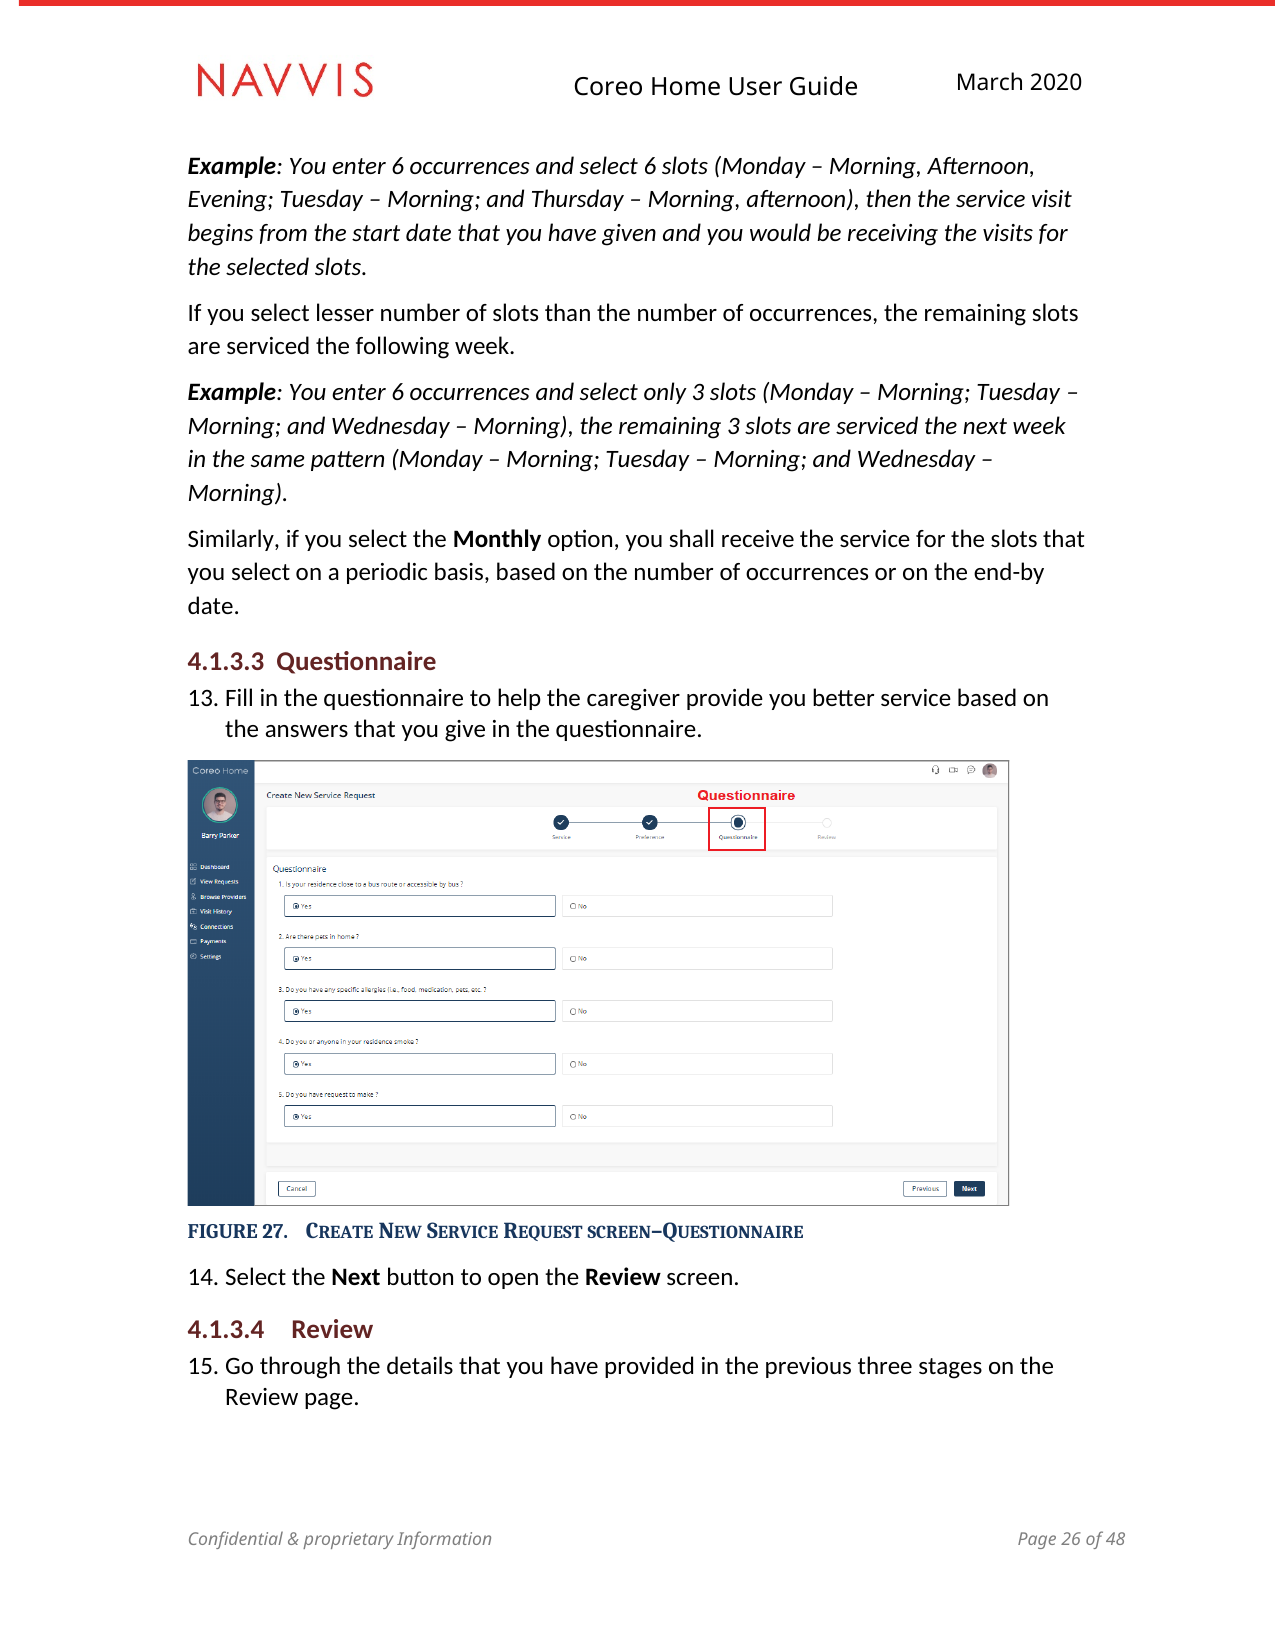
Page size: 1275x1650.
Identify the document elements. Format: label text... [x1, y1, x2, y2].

list Go through the details that you have provided in the previous three stages on the Review page. [187, 1350, 1087, 1411]
list Select the Next button to open the Review screen. [187, 1261, 1087, 1292]
picture [187, 760, 1010, 1206]
text If you select lesser number of slots than the number of occurrences, the remaining slots are serviced the following week. [187, 297, 1087, 361]
text Example: You enter 6 occurrences and select only 3 slots (Monday – Morning; Tuesday – Morning; and Wednesday – Morning), the remaining 3 slots are serviced the next week in the same pattern (Monday – Morning; Tuesday – Morning; and Wednesday – Morning). [187, 376, 1087, 507]
subtitle Review [187, 1312, 1087, 1345]
picture [187, 55, 383, 104]
text Example: You enter 6 occurrences and select 6 slots (Monday – Morning, Afternoon, Evening; Tuesday – Morning; and Thursday – Morning, afternoon), then the service visit begins from the start date that you have given and you would be receiving the visits for the selected slots. [187, 150, 1087, 281]
subtitle Questionnaire [187, 644, 1087, 677]
text Create New Service Request screen–Questionnaire [187, 1218, 1087, 1245]
list Fill in the questionnaire to help the caregiver provide you better service based on the answers that you give in the questionnaire. [187, 682, 1087, 743]
text Similarly, if you select the Monthly option, you shall receive the service for the slots that you select on a periodic basis, based on the number of occurrences or on the end-by date. [187, 523, 1087, 621]
